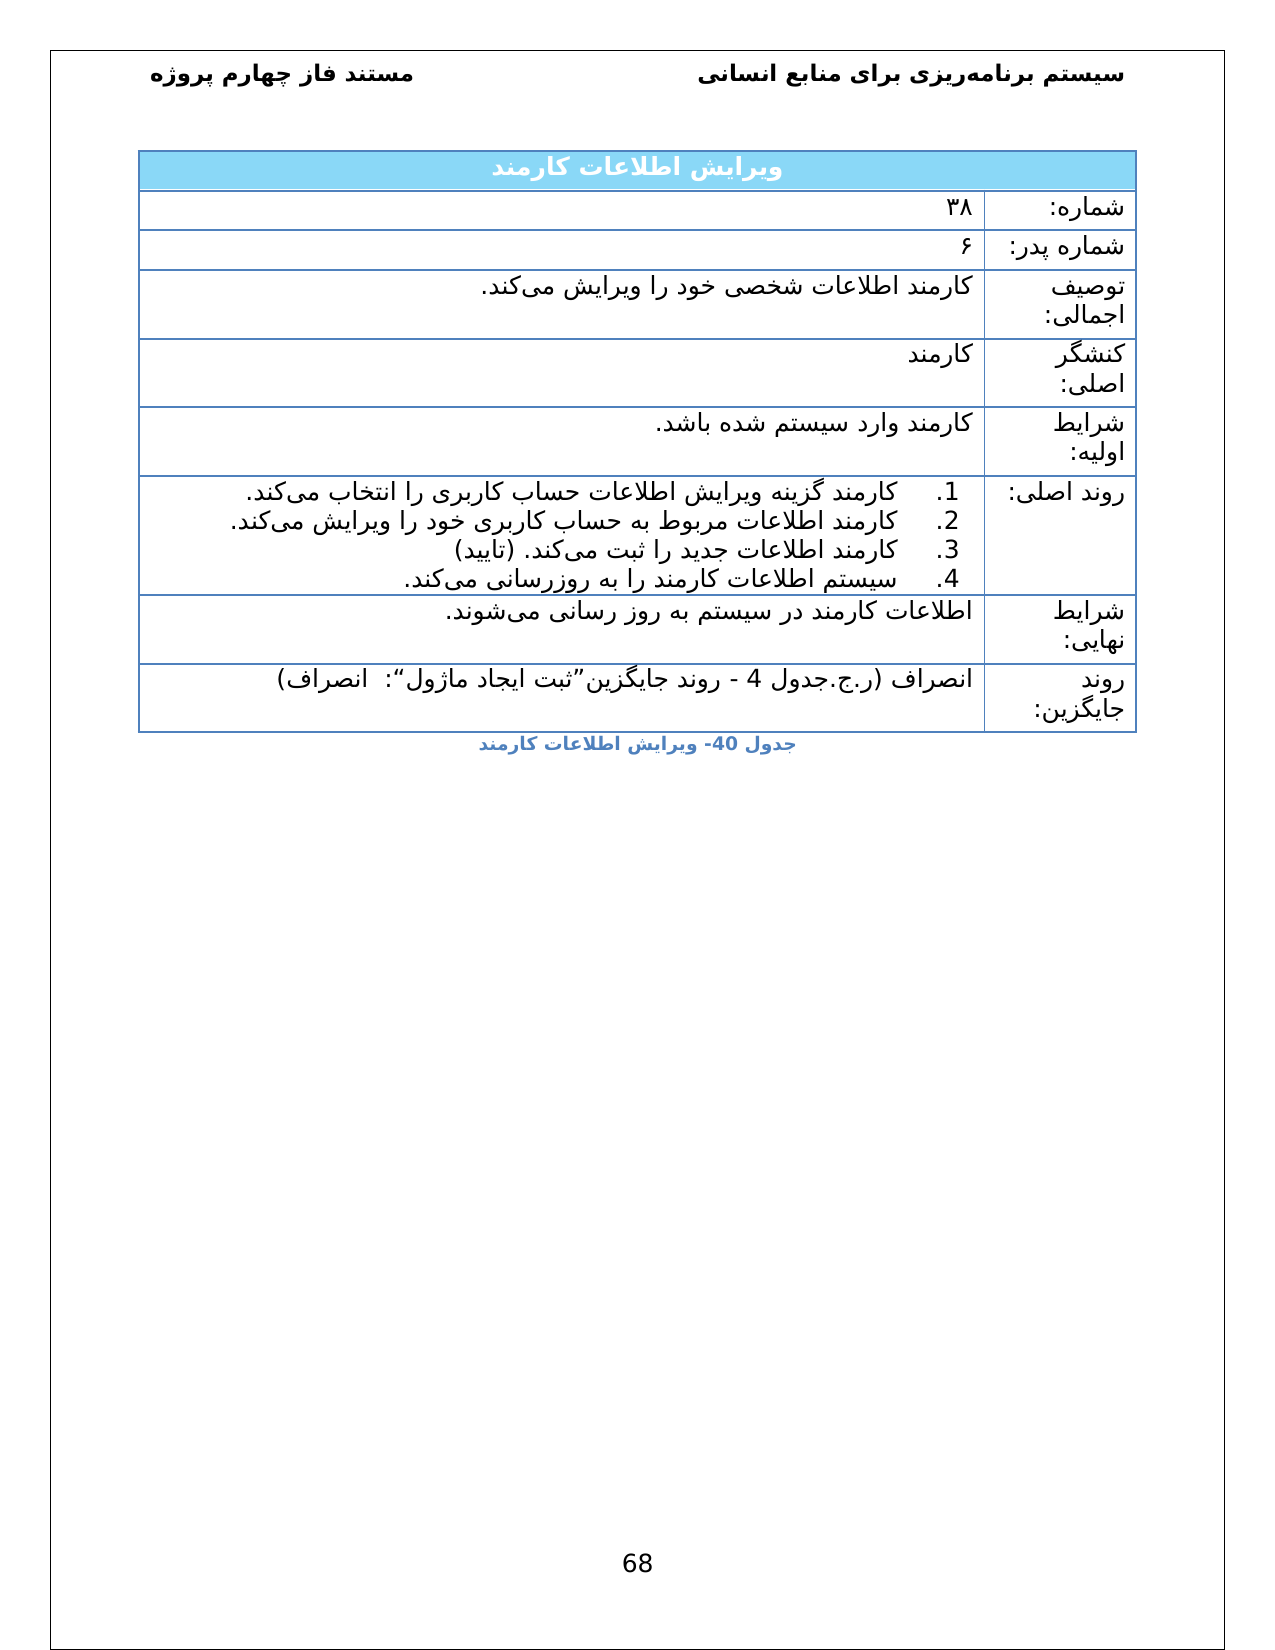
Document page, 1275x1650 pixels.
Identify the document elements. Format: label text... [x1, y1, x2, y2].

table_cell روند اصلی: [985, 477, 1135, 594]
table_cell ۳۸ [140, 192, 984, 229]
table_cell شرایط اولیه: [985, 408, 1135, 475]
table_cell توصیف اجمالی: [985, 271, 1135, 337]
table_cell شرایط نهایی: [985, 596, 1135, 662]
table_cell ۶ [140, 231, 984, 269]
table_header ویرایش اطلاعات کارمند [140, 152, 1135, 189]
table_cell کارمند اطلاعات شخصی خود را ویرایش می‌کند. [140, 271, 984, 337]
table_cell شماره: [985, 192, 1135, 229]
table_cell کنشگر اصلی: [985, 340, 1135, 406]
table_cell انصراف (ر.ج.جدول 4 - روند جایگزین”ثبت ایجاد ماژول“: انصراف) [140, 665, 984, 731]
table_cell کارمند وارد سیستم شده باشد. [140, 408, 984, 475]
table_cell روند جایگزین: [985, 665, 1135, 731]
table_cell اطلاعات کارمند در سیستم به روز رسانی می‌شوند. [140, 596, 984, 662]
table_cell کارمند گزینه ویرایش اطلاعات حساب کاربری را انتخاب می‌کند. کارمند اطلاعات مربوط به حساب کاربری خود را ویرایش می‌کند. کارمند اطلاعات جدید را ثبت می‌کند. (تایید) سیستم اطلاعات کارمند را به روزرسانی می‌کند. [140, 477, 984, 594]
text جدول 40- ویرایش اطلاعات کارمند [150, 733, 1125, 755]
table_cell شماره پدر: [985, 231, 1135, 269]
table_cell کارمند [140, 340, 984, 406]
